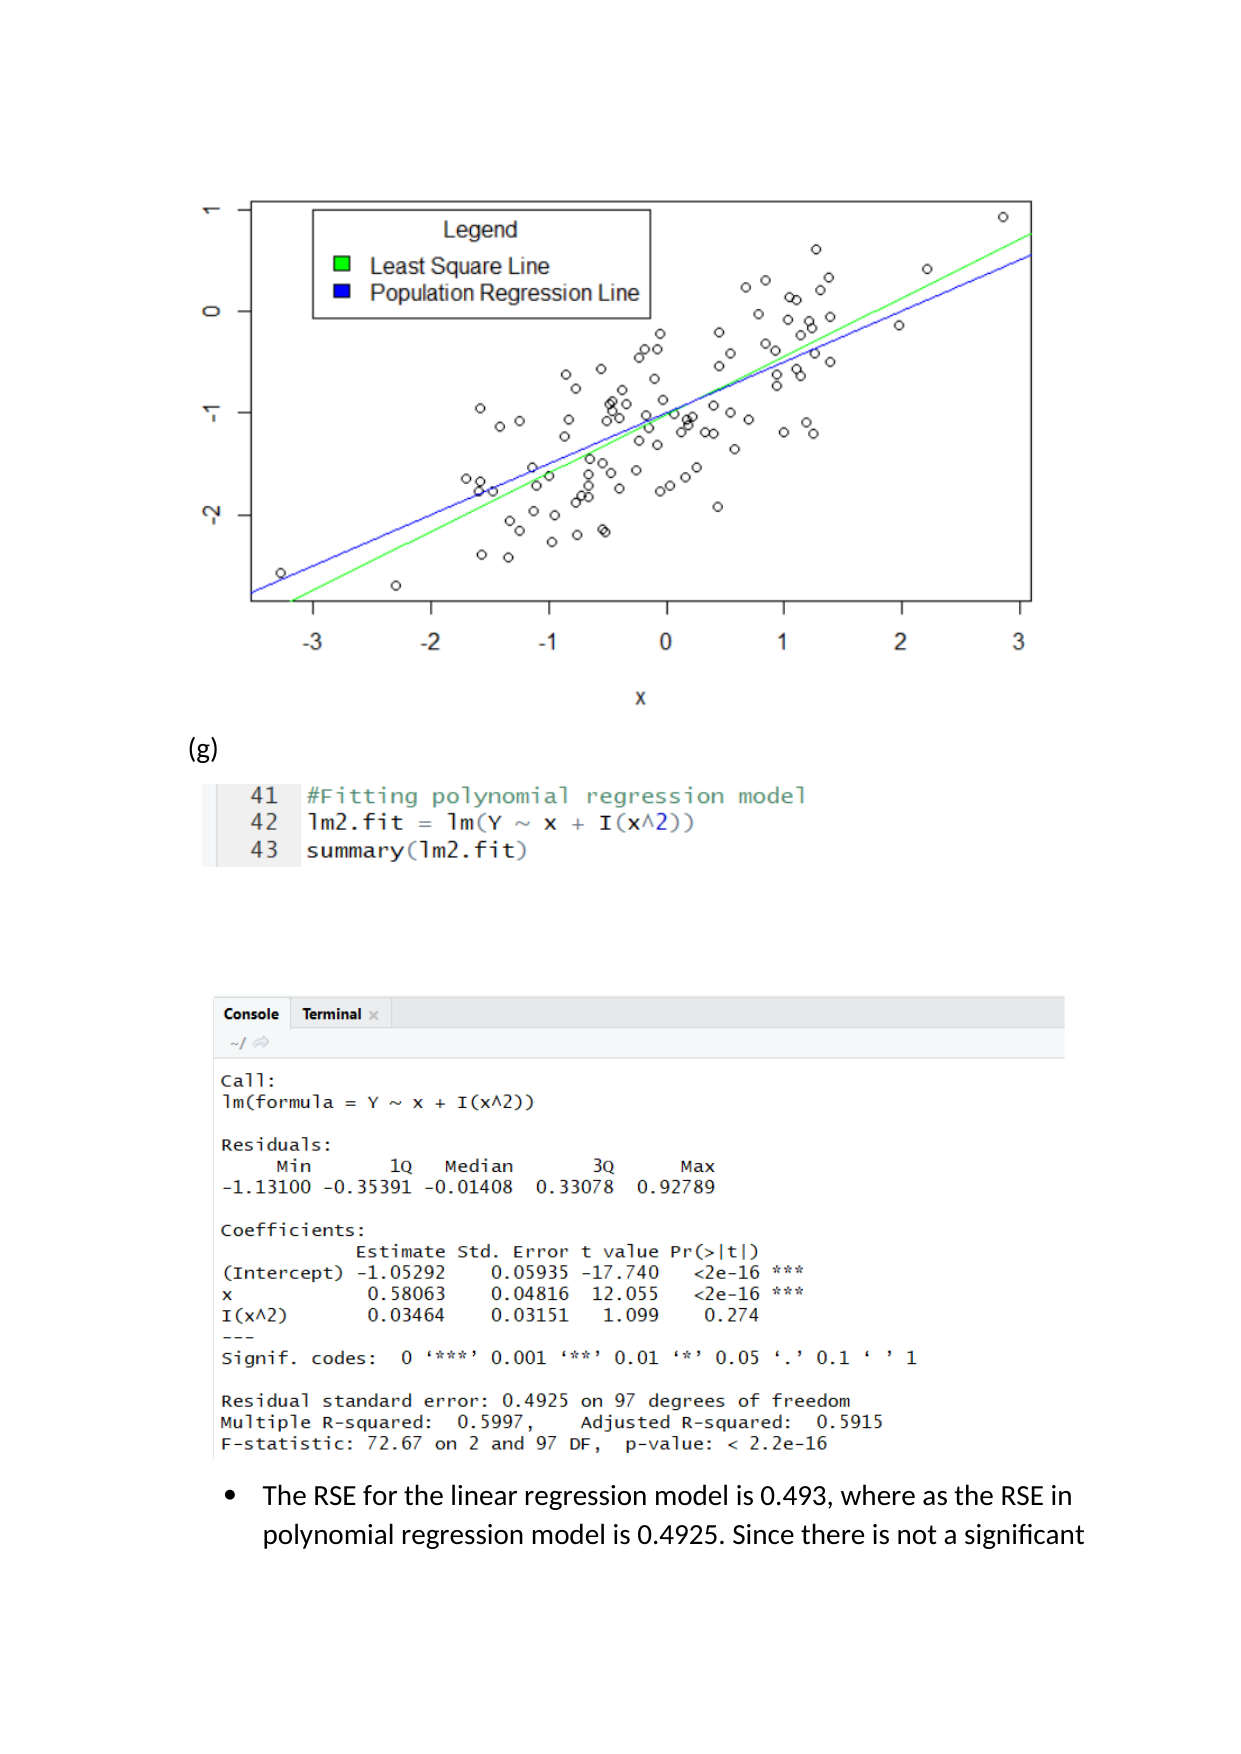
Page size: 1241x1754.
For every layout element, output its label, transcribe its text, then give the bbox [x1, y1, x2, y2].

text (g) [187, 730, 1090, 765]
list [225, 1477, 1090, 1551]
